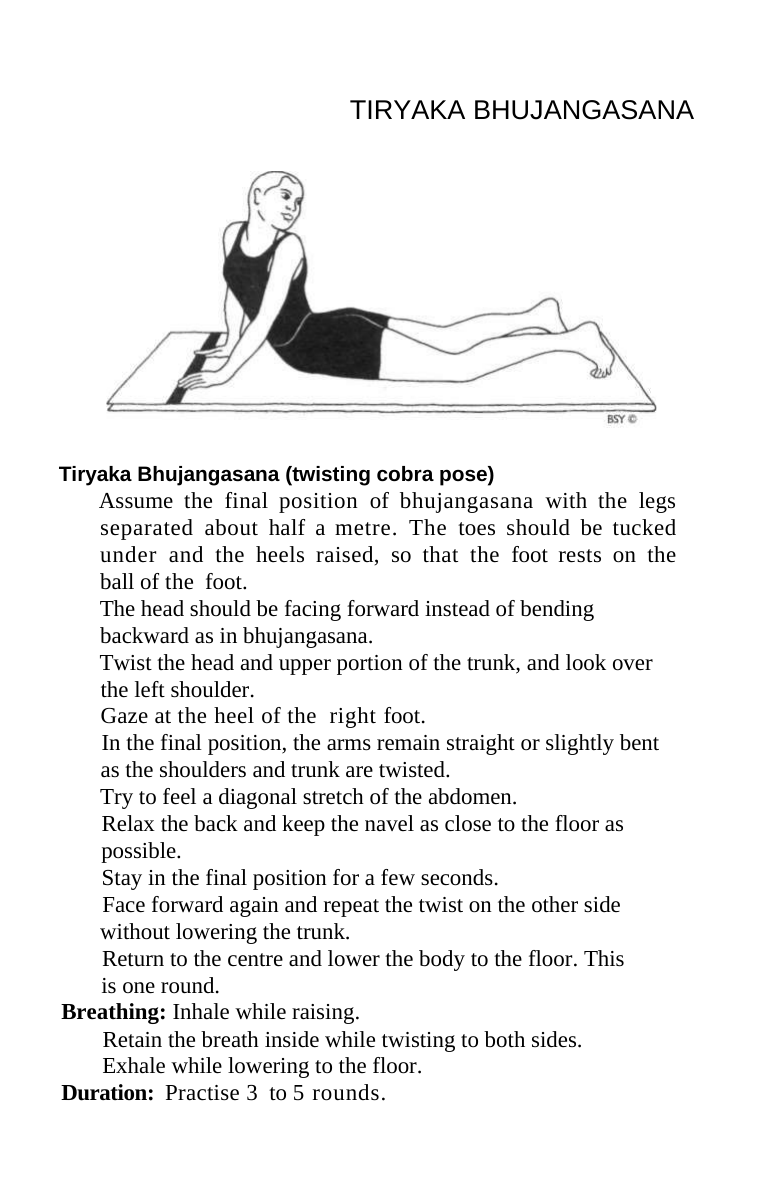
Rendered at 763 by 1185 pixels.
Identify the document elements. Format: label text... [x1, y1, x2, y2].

subtitle TIRYAKA BHUJANGASANA [349, 94, 712, 125]
picture [106, 171, 657, 428]
text Duration: Practise 3 to 5 rounds. [61, 1079, 712, 1106]
text Tiryaka Bhujangasana (twisting cobra pose) [58, 461, 712, 485]
text Gaze at the heel of the right foot. [100, 703, 712, 729]
text Retain the breath inside while twisting to both sides. Exhale while lowering to the floor. [102, 1026, 639, 1079]
text Return to the centre and lower the body to the floor. This is one round. [101, 945, 639, 998]
text The head should be facing forward instead of bending backward as in bhujangasana. [99, 595, 677, 648]
text Assume the final position of bhujangasana with the legs separated about half a metre. The toes should be tucked under and the heels raised, so that the foot rests on the ball of the foot. [98, 487, 676, 594]
text Face forward again and repeat the twist on the other side without lowering the trunk. [100, 891, 677, 944]
text Stay in the final position for a few seconds. [101, 864, 712, 891]
text Try to feel a diagonal stretch of the abdomen. [100, 784, 712, 810]
text Twist the head and upper portion of the trunk, and look over the left shoulder. [99, 649, 677, 702]
text In the final position, the arms remain straight or slightly bent as the shoulders and trunk are twisted. [100, 729, 677, 783]
text Relax the back and keep the navel as close to the floor as possible. [101, 810, 677, 863]
text Breathing: Inhale while raising. [61, 998, 712, 1025]
